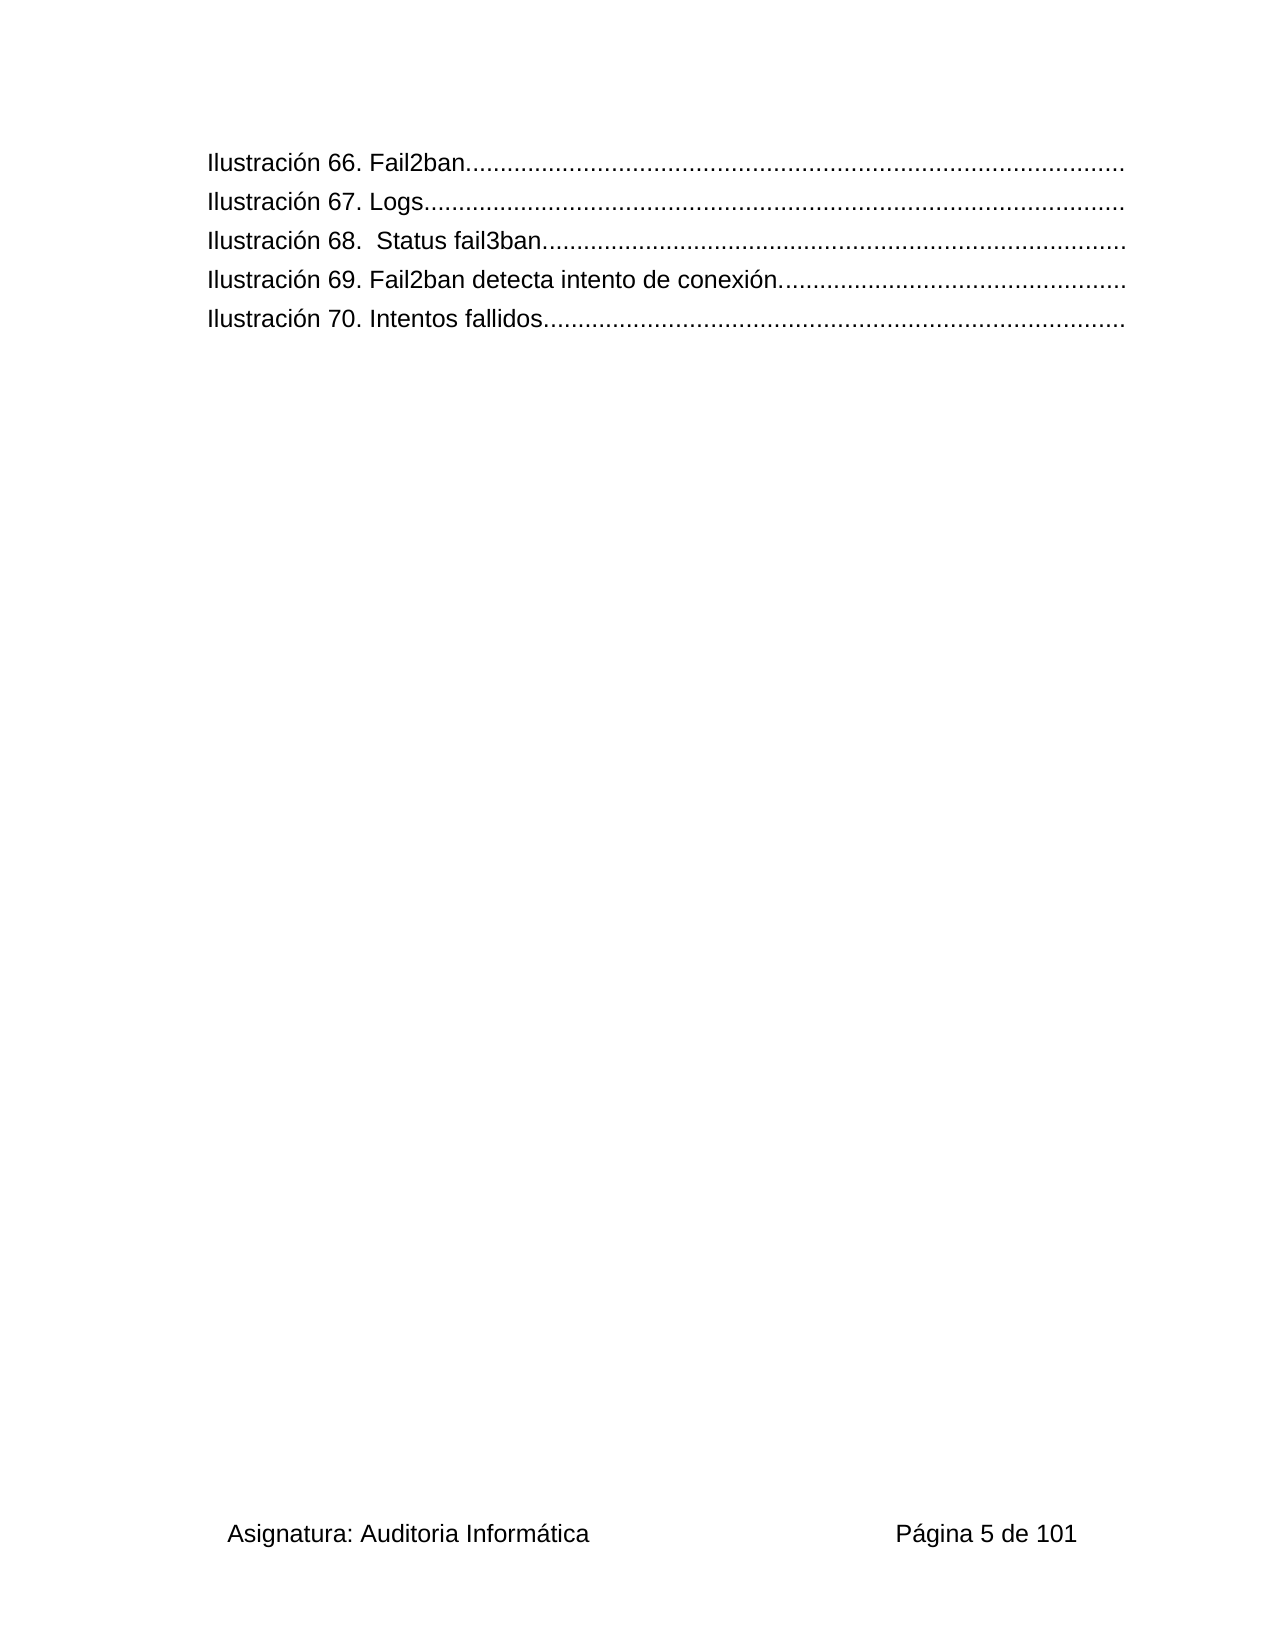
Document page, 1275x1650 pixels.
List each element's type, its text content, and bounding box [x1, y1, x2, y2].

text Ilustración 68. Status fail3ban. 88 [177, 226, 1098, 255]
text Ilustración 66. Fail2ban. 86 [177, 148, 1098, 176]
text Ilustración 69. Fail2ban detecta intento de conexión. 88 [177, 265, 1098, 294]
text Ilustración 67. Logs. 87 [177, 187, 1098, 216]
text Ilustración 70. Intentos fallidos. 89 [177, 304, 1098, 333]
